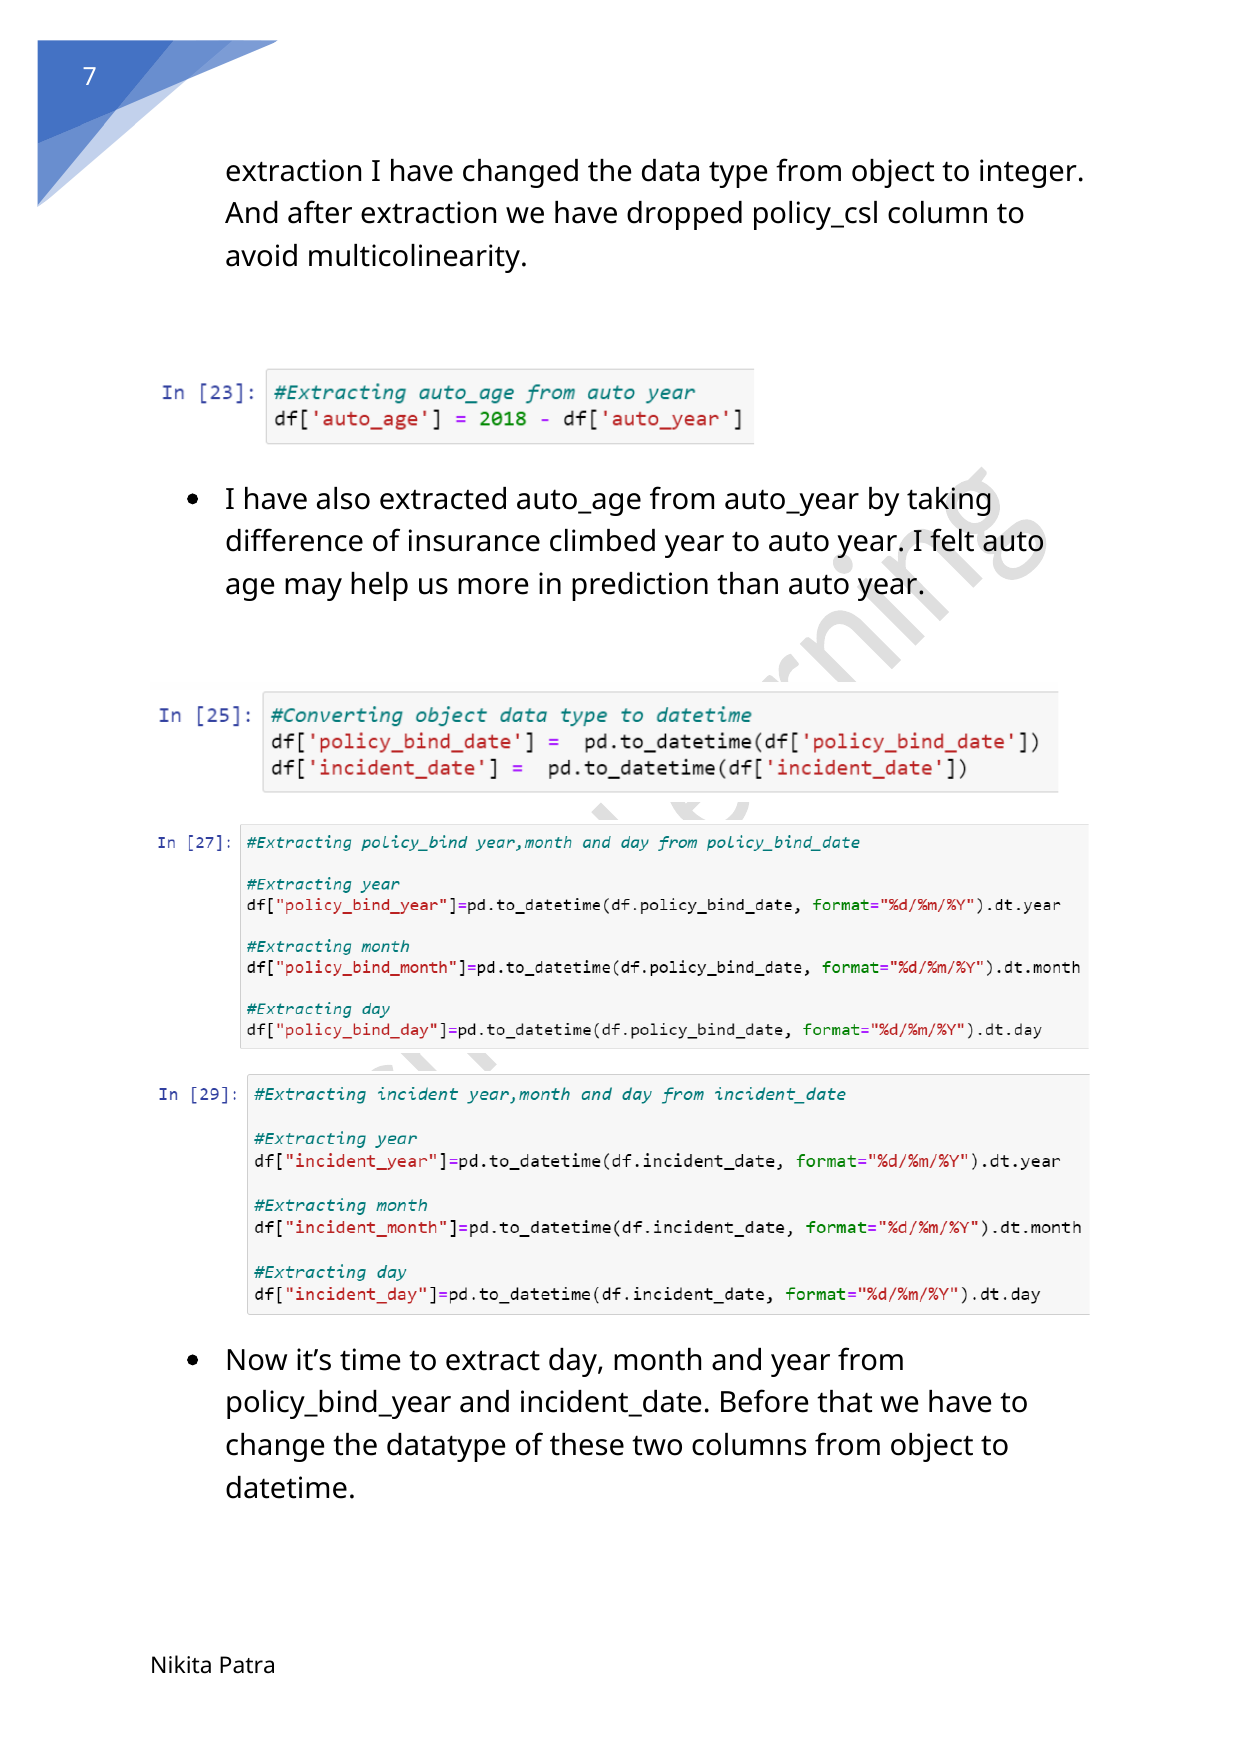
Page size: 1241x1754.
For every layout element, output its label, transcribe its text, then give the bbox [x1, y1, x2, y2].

picture [150, 682, 1059, 802]
list Now it’s time to extract day, month and year from policy_bind_year and incident_date. Before that we have to change the datatype of these two columns from object to datetime. [187, 1339, 1090, 1507]
picture [37, 40, 279, 209]
list I have also extracted auto_age from auto_year by taking difference of insurance climbed year to auto year. I felt auto age may help us more in prediction than auto year. [187, 478, 1090, 603]
picture [150, 820, 1089, 1053]
picture [150, 354, 755, 459]
picture [150, 1071, 1090, 1320]
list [187, 150, 1090, 275]
